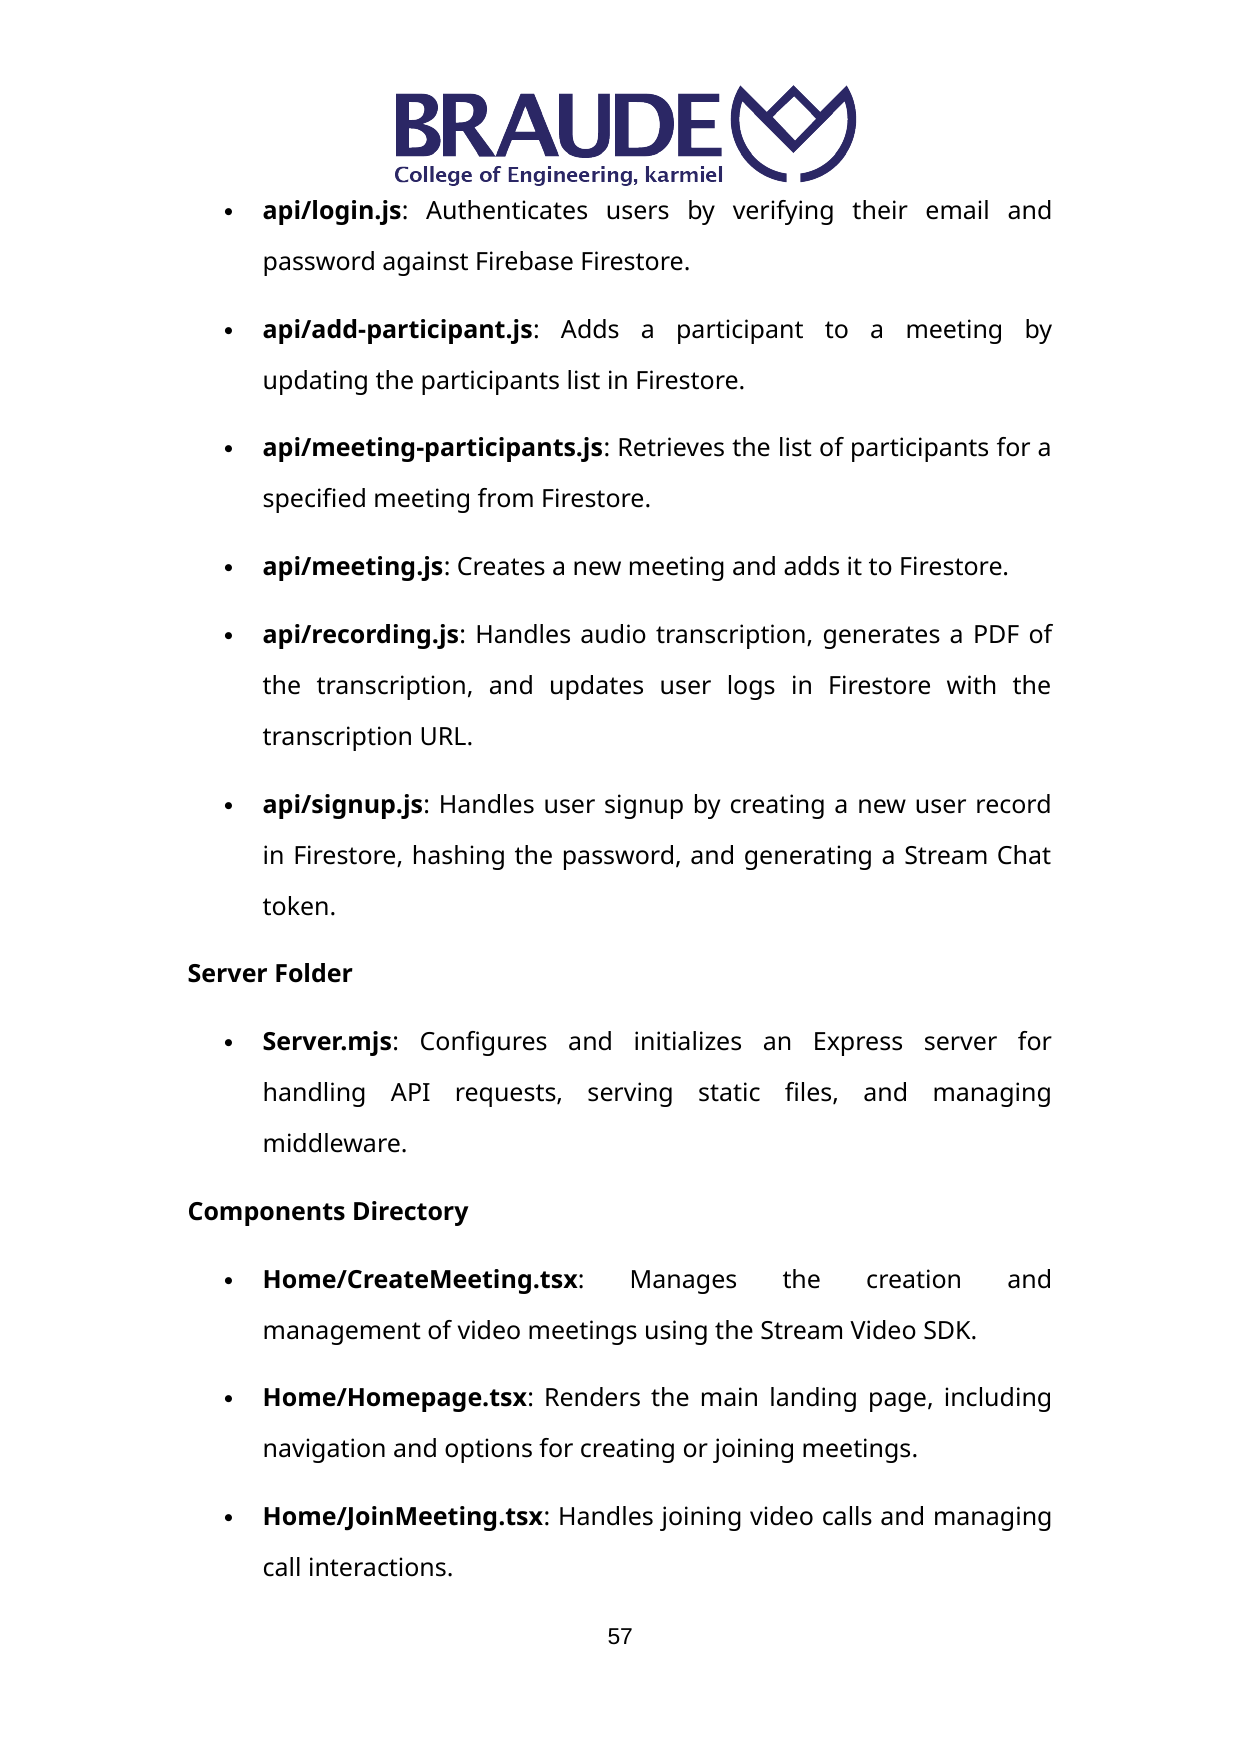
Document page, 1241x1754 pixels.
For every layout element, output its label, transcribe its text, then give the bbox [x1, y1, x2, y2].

list Server.mjs: Configures and initializes an Express server for handling API requests, serving static files, and managing middleware. [225, 1024, 1053, 1160]
text Server Folder [187, 956, 1053, 990]
list api/signup.js: Handles user signup by creating a new user record in Firestore, hashing the password, and generating a Stream Chat token. [225, 786, 1053, 922]
list api/meeting.js: Creates a new meeting and adds it to Firestore. [225, 549, 1053, 583]
text Components Directory [187, 1193, 1053, 1228]
list api/login.js: Authenticates users by verifying their email and password against Firebase Firestore. [225, 192, 1053, 278]
list Home/CreateMeeting.tsx: Manages the creation and management of video meetings using the Stream Video SDK. [225, 1261, 1053, 1346]
list api/recording.js: Handles audio transcription, generates a PDF of the transcription, and updates user logs in Firestore with the transcription URL. [225, 616, 1053, 753]
list Home/Homepage.tsx: Renders the main landing page, including navigation and options for creating or joining meetings. [225, 1380, 1053, 1465]
list api/add-participant.js: Adds a participant to a meeting by updating the participants list in Firestore. [225, 311, 1053, 396]
list Home/JoinMeeting.tsx: Handles joining video calls and managing call interactions. [225, 1499, 1053, 1584]
picture [369, 73, 871, 193]
list api/meeting-participants.js: Retrieves the list of participants for a specified meeting from Firestore. [225, 430, 1053, 515]
